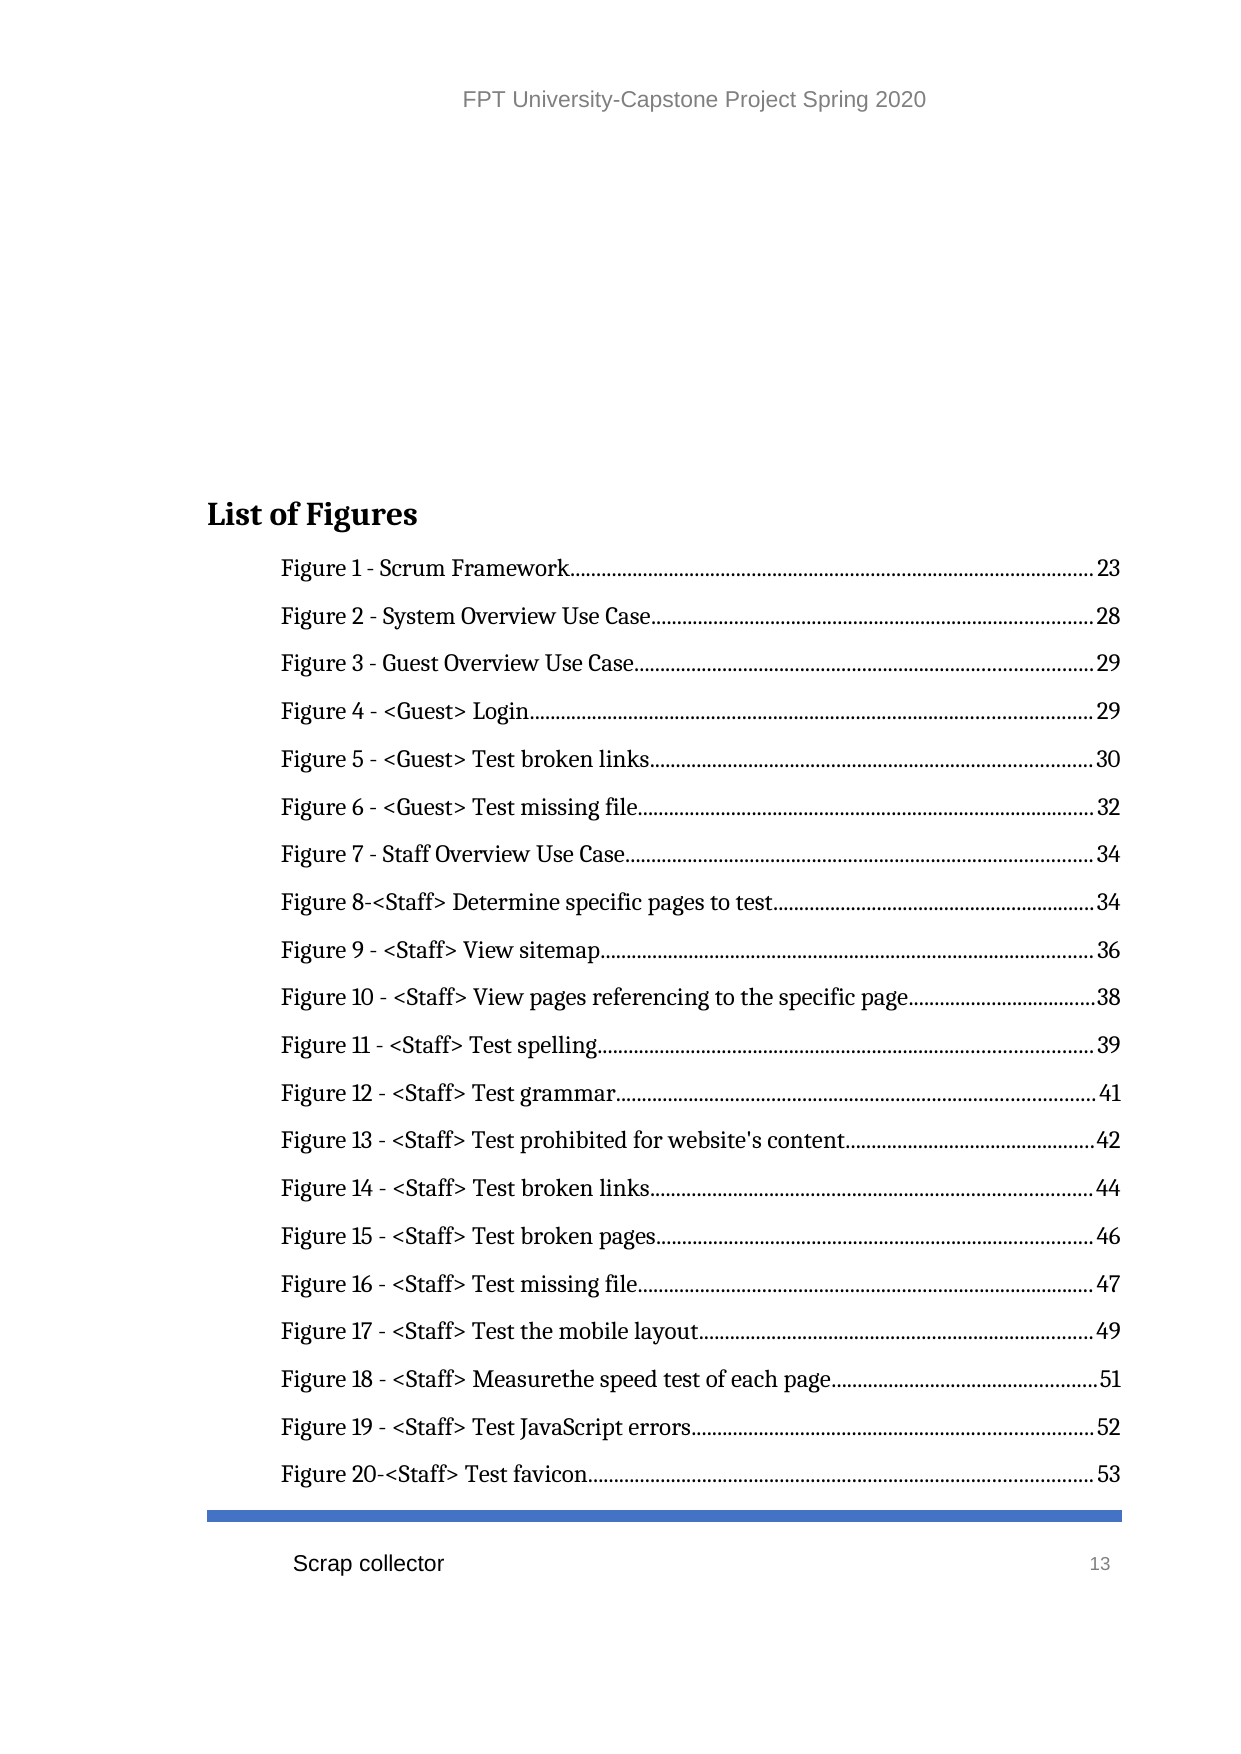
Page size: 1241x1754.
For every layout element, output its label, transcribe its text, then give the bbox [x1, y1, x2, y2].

text Figure 9 - <Staff> View sitemap 36 [207, 936, 1122, 964]
text Figure 18 - <Staff> Measurethe speed test of each page 51 [207, 1365, 1122, 1394]
text Figure 17 - <Staff> Test the mobile layout 49 [207, 1317, 1122, 1346]
text Figure 13 - <Staff> Test prohibited for website's content 42 [207, 1126, 1122, 1155]
text Figure 20-<Staff> Test favicon 53 [207, 1460, 1122, 1489]
text Figure 5 - <Guest> Test broken links 30 [207, 745, 1122, 773]
text Figure 11 - <Staff> Test spelling 39 [207, 1031, 1122, 1060]
text Figure 19 - <Staff> Test JavaScript errors 52 [207, 1413, 1122, 1441]
text Figure 8-<Staff> Determine specific pages to test 34 [207, 888, 1122, 917]
text Figure 2 - System Overview Use Case 28 [207, 602, 1122, 630]
text Figure 10 - <Staff> View pages referencing to the specific page 38 [207, 983, 1122, 1012]
text Figure 14 - <Staff> Test broken links 44 [207, 1174, 1122, 1203]
text Figure 16 - <Staff> Test missing file 47 [207, 1269, 1122, 1298]
text Figure 12 - <Staff> Test grammar 41 [207, 1079, 1122, 1107]
text Figure 3 - Guest Overview Use Case 29 [207, 649, 1122, 678]
text List of Figures [207, 496, 1122, 534]
text Figure 7 - Staff Overview Use Case 34 [207, 840, 1122, 869]
text Figure 1 - Scrum Framework 23 [207, 554, 1122, 583]
text Figure 15 - <Staff> Test broken pages 46 [207, 1222, 1122, 1251]
text Figure 4 - <Guest> Login 29 [207, 697, 1122, 726]
text Figure 6 - <Guest> Test missing file 32 [207, 792, 1122, 821]
